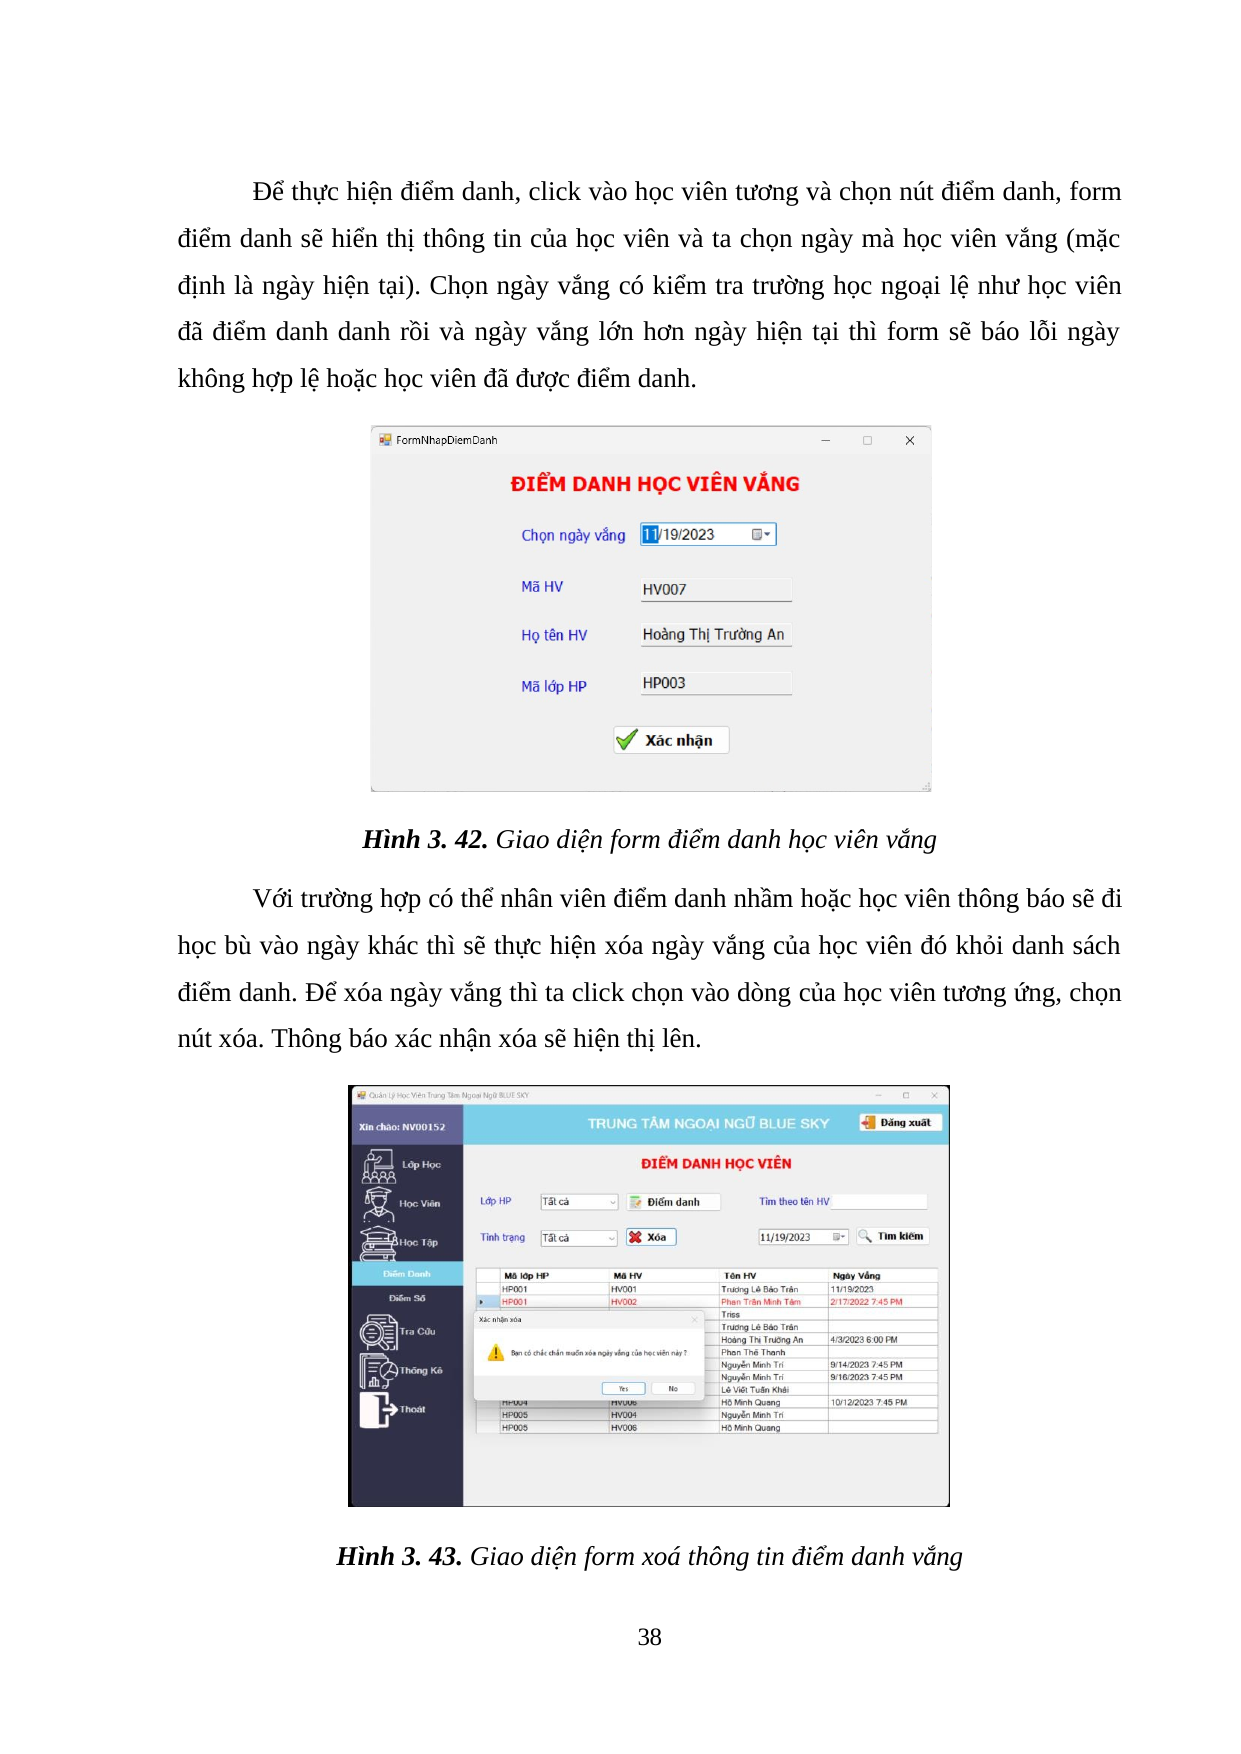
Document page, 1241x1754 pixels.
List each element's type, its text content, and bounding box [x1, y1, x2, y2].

picture [370, 425, 932, 792]
text Hình 3. 43. Giao diện form xoá thông tin điểm danh vắng [148, 1540, 1152, 1571]
text Với trường hợp có thể nhân viên điểm danh nhầm hoặc học viên thông báo sẽ đi học bù vào ngày khác thì sẽ thực hiện xóa ngày vắng của học viên đó khỏi danh sách điểm danh. Để xóa ngày vắng thì ta click chọn vào dòng của học viên tương ứng, chọn nút xóa. Thông báo xác nhận xóa sẽ hiện thị lên. [177, 883, 1123, 1054]
text Để thực hiện điểm danh, click vào học viên tương và chọn nút điểm danh, form điểm danh sẽ hiển thị thông tin của học viên và ta chọn ngày mà học viên vắng (mặc định là ngày hiện tại). Chọn ngày vắng có kiểm tra trường học ngoại lệ như học viên đã điểm danh danh rồi và ngày vắng lớn hơn ngày hiện tại thì form sẽ báo lỗi ngày không hợp lệ hoặc học viên đã được điểm danh. [177, 176, 1123, 393]
text Hình 3. 42. Giao diện form điểm danh học viên vắng [174, 823, 1126, 854]
picture [348, 1085, 950, 1507]
